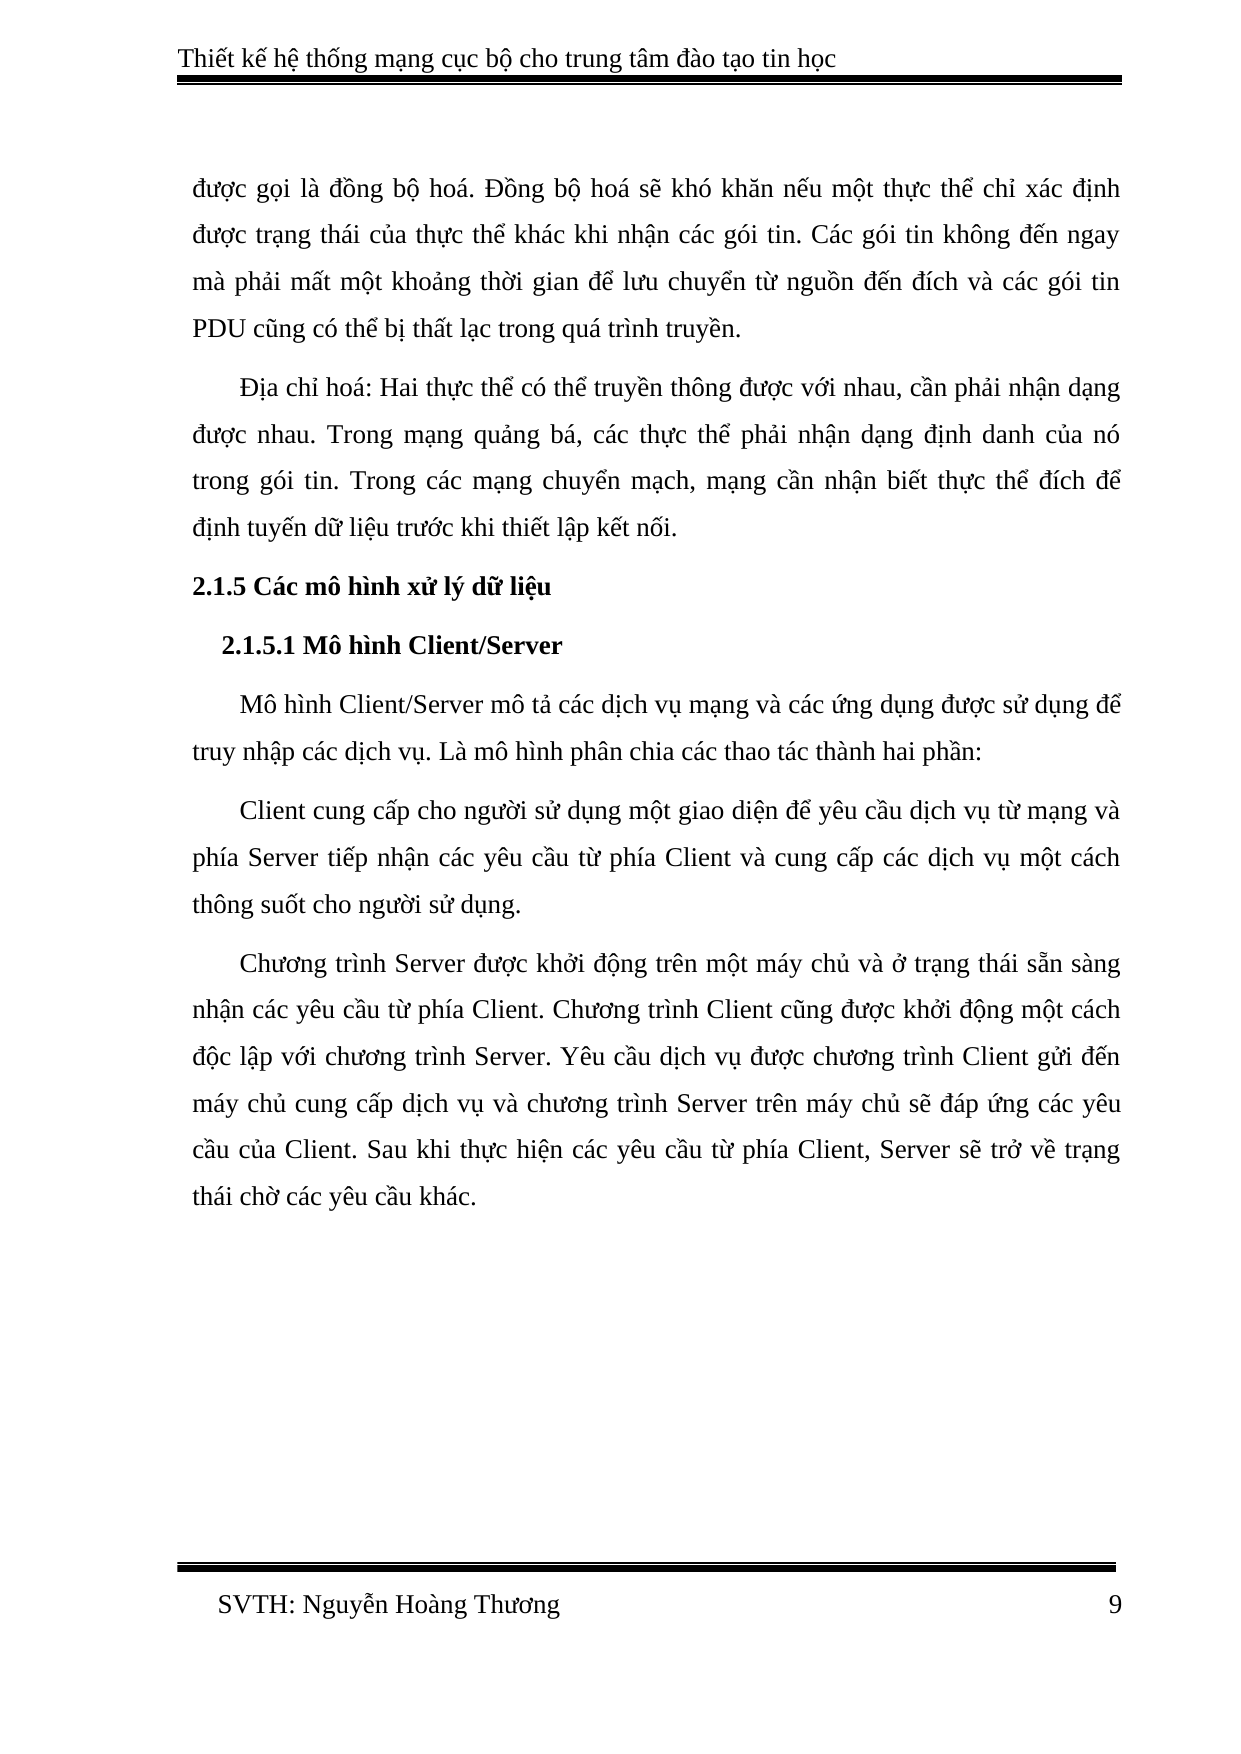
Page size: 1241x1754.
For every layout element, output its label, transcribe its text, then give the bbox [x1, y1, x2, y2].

text Địa chỉ hoá: Hai thực thể có thể truyền thông được với nhau, cần phải nhận dạng được nhau. Trong mạng quảng bá, các thực thể phải nhận dạng định danh của nó trong gói tin. Trong các mạng chuyển mạch, mạng cần nhận biết thực thể đích để định tuyến dữ liệu trước khi thiết lập kết nối. [192, 371, 1122, 542]
text Client cung cấp cho người sử dụng một giao diện để yêu cầu dịch vụ từ mạng và phía Server tiếp nhận các yêu cầu từ phía Client và cung cấp các dịch vụ một cách thông suốt cho người sử dụng. [192, 794, 1122, 919]
subtitle 2.1.5.1 Mô hình Client/Server [221, 629, 1122, 661]
text Mô hình Client/Server mô tả các dịch vụ mạng và các ứng dụng được sử dụng để truy nhập các dịch vụ. Là mô hình phân chia các thao tác thành hai phần: [192, 688, 1122, 766]
text Chương trình Server được khởi động trên một máy chủ và ở trạng thái sẵn sàng nhận các yêu cầu từ phía Client. Chương trình Client cũng được khởi động một cách độc lập với chương trình Server. Yêu cầu dịch vụ được chương trình Client gửi đến máy chủ cung cấp dịch vụ và chương trình Server trên máy chủ sẽ đáp ứng các yêu cầu của Client. Sau khi thực hiện các yêu cầu từ phía Client, Server sẽ trở về trạng thái chờ các yêu cầu khác. [192, 947, 1122, 1211]
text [192, 172, 1122, 343]
subtitle 2.1.5 Các mô hình xử lý dữ liệu [192, 570, 1122, 601]
